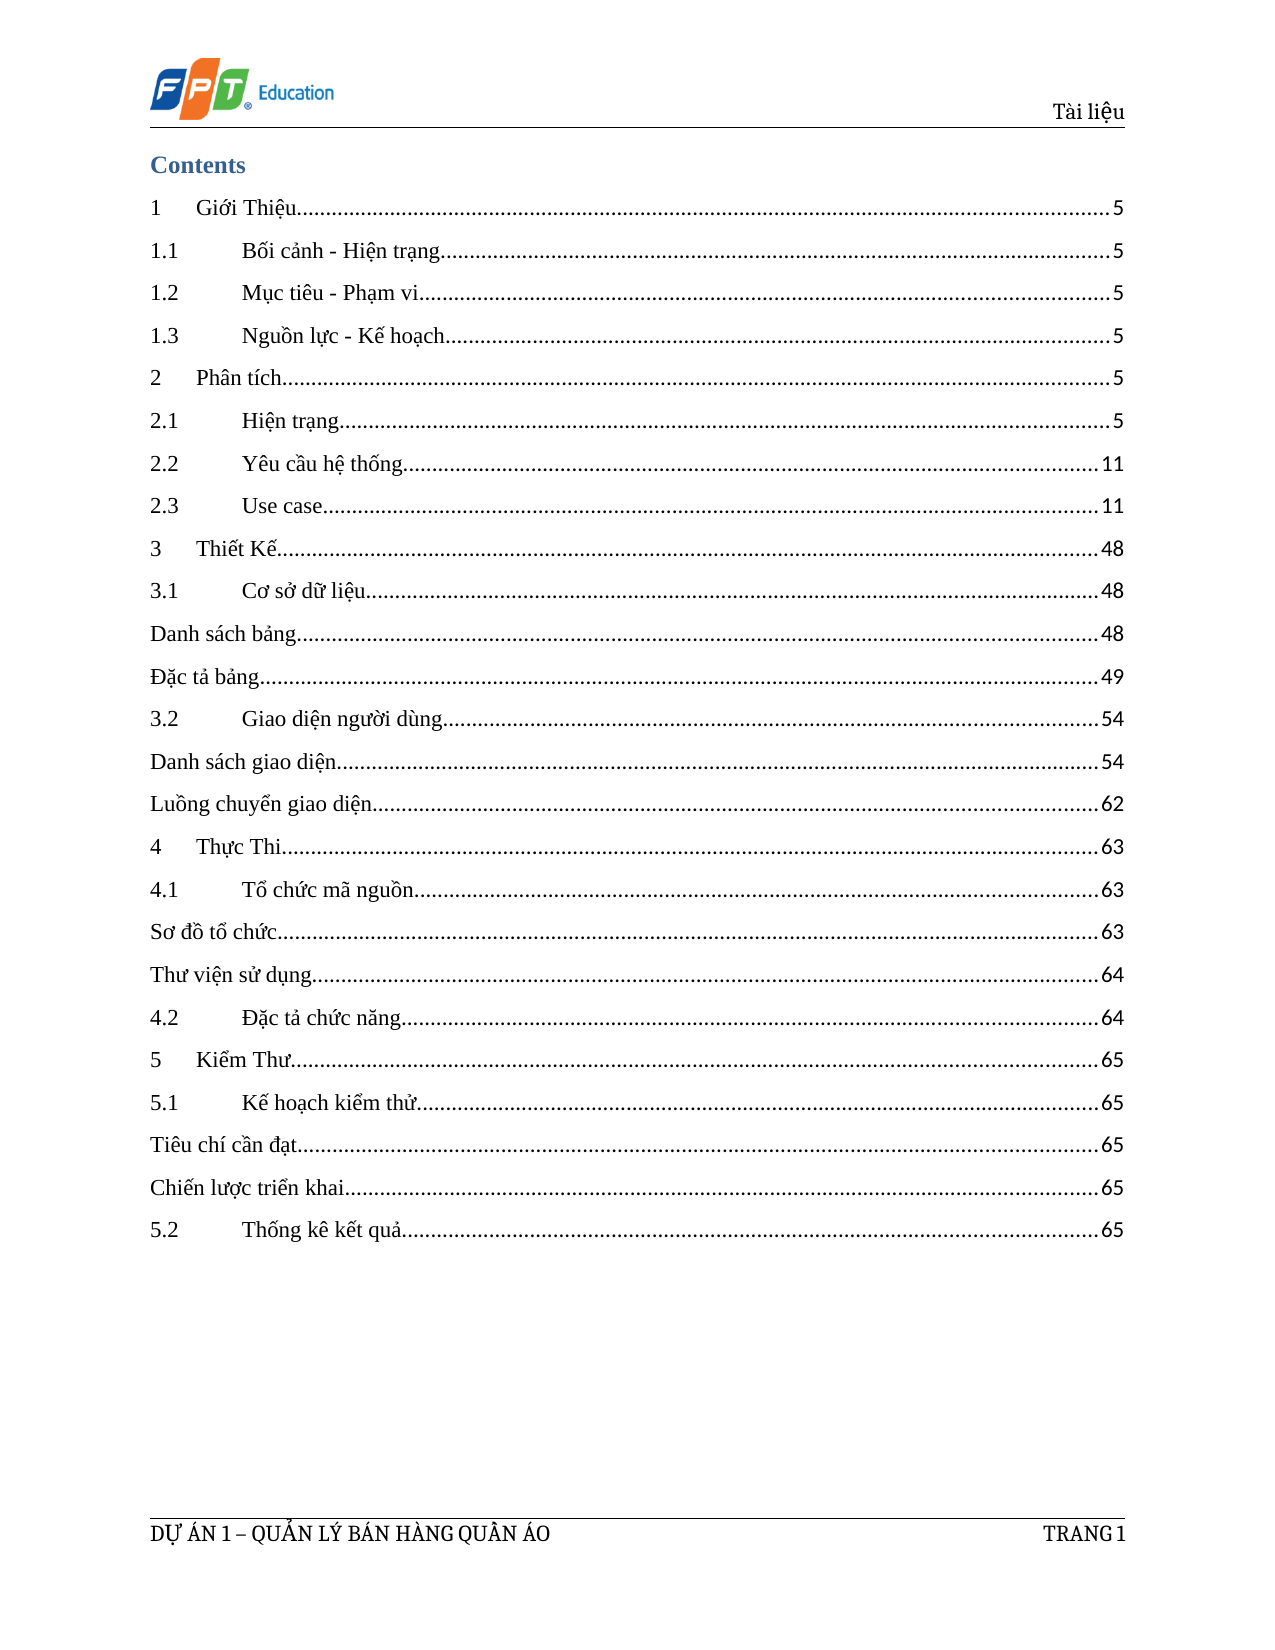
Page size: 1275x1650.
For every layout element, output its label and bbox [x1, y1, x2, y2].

picture [150, 58, 336, 120]
